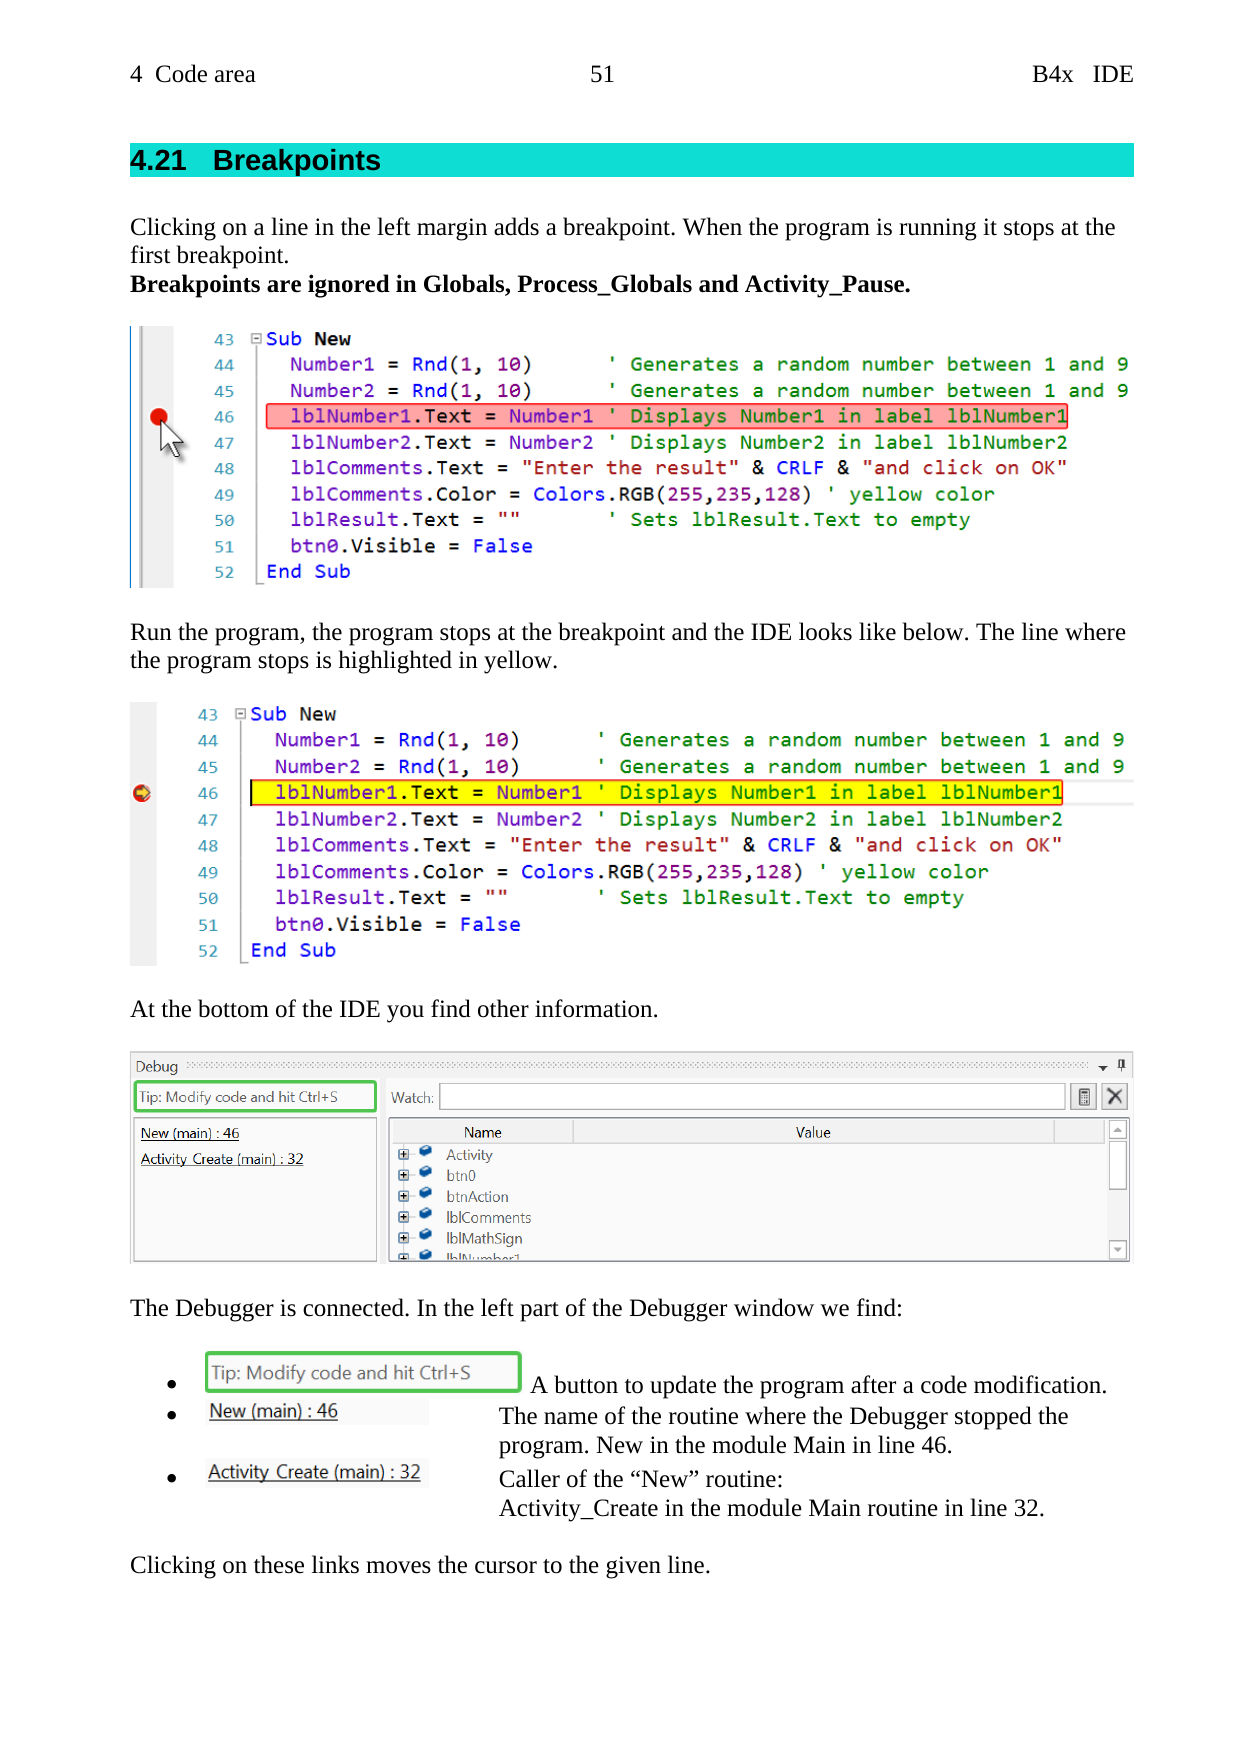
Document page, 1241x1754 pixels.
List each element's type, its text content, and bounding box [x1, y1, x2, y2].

picture [205, 1350, 524, 1394]
subtitle Breakpoints [130, 143, 1134, 177]
list Caller of the “New” routine: Activity_Create in the module Main routine in line 32. [167, 1458, 1134, 1522]
text Run the program, the program stops at the breakpoint and the IDE looks like below. The line where the program stops is highlighted in yellow. [130, 617, 1134, 674]
text The Debugger is connected. In the left part of the Debugger window we find: [130, 1293, 1134, 1321]
picture [129, 1051, 1134, 1264]
text At the bottom of the IDE you find other information. [130, 994, 1134, 1023]
picture [205, 1458, 429, 1488]
picture [129, 326, 1134, 588]
picture [205, 1399, 429, 1425]
picture [129, 702, 1134, 966]
list The name of the routine where the Debugger stopped the program. New in the module Main in line 46. [167, 1399, 1134, 1458]
text Clicking on a line in the left margin adds a breakpoint. When the program is running it stops at the first breakpoint. [130, 212, 1134, 269]
text Breakpoints are ignored in Globals, Process_Globals and Activity_Pause. [130, 269, 1134, 298]
text Clicking on these links moves the cursor to the given line. [130, 1551, 1134, 1579]
